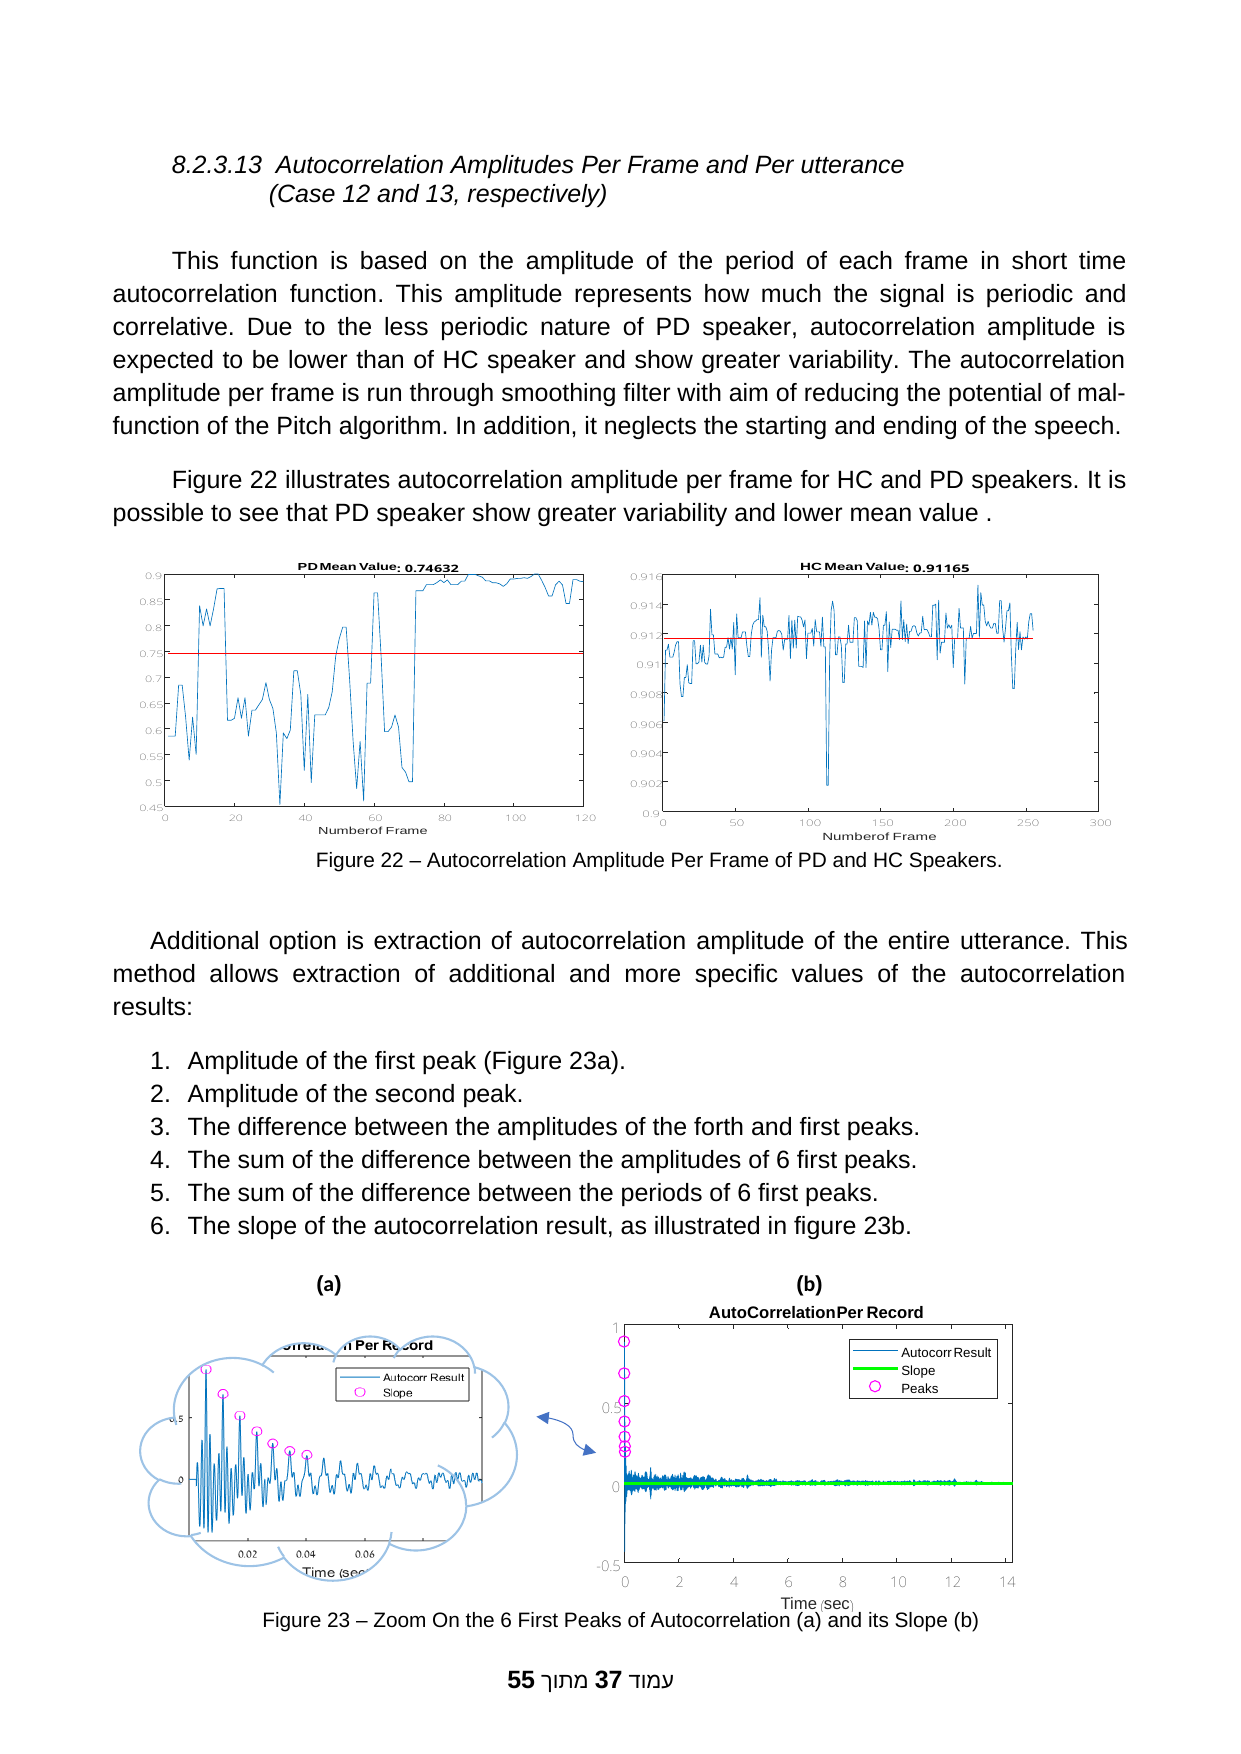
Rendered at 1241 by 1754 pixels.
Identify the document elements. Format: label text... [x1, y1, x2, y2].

text Additional option is extraction of autocorrelation amplitude of the entire utterance. This method allows extraction of additional and more specific values of the autocorrelation results: [112, 926, 1128, 1021]
text 8.2.3.13 Autocorrelation Amplitudes Per Frame and Per utterance (Case 12 and 13, respectively) [172, 150, 1128, 207]
picture [142, 1338, 515, 1579]
text This function is based on the amplitude of the period of each frame in short time autocorrelation function. This amplitude represents how much the signal is periodic and correlative. Due to the less periodic nature of PD speaker, autocorrelation amplitude is expected to be lower than of HC speaker and show greater variability. The autocorrelation amplitude per frame is run through smoothing filter with aim of reducing the potential of mal-function of the Pitch algorithm. In addition, it neglects the starting and ending of the speech. [112, 246, 1128, 440]
list The difference between the amplitudes of the forth and first peaks. [150, 1112, 1128, 1141]
list The sum of the difference between the amplitudes of 6 first peaks. [150, 1145, 1128, 1174]
text Figure 22 illustrates autocorrelation amplitude per frame for HC and PD speakers. It is possible to see that PD speaker show greater variability and lower mean value . [112, 465, 1128, 527]
list Amplitude of the first peak (Figure 23a). [150, 1046, 1128, 1075]
list Amplitude of the second peak. [150, 1079, 1128, 1108]
list The sum of the difference between the periods of 6 first peaks. [150, 1178, 1128, 1207]
list The slope of the autocorrelation result, as illustrated in figure 23b. [150, 1211, 1128, 1240]
